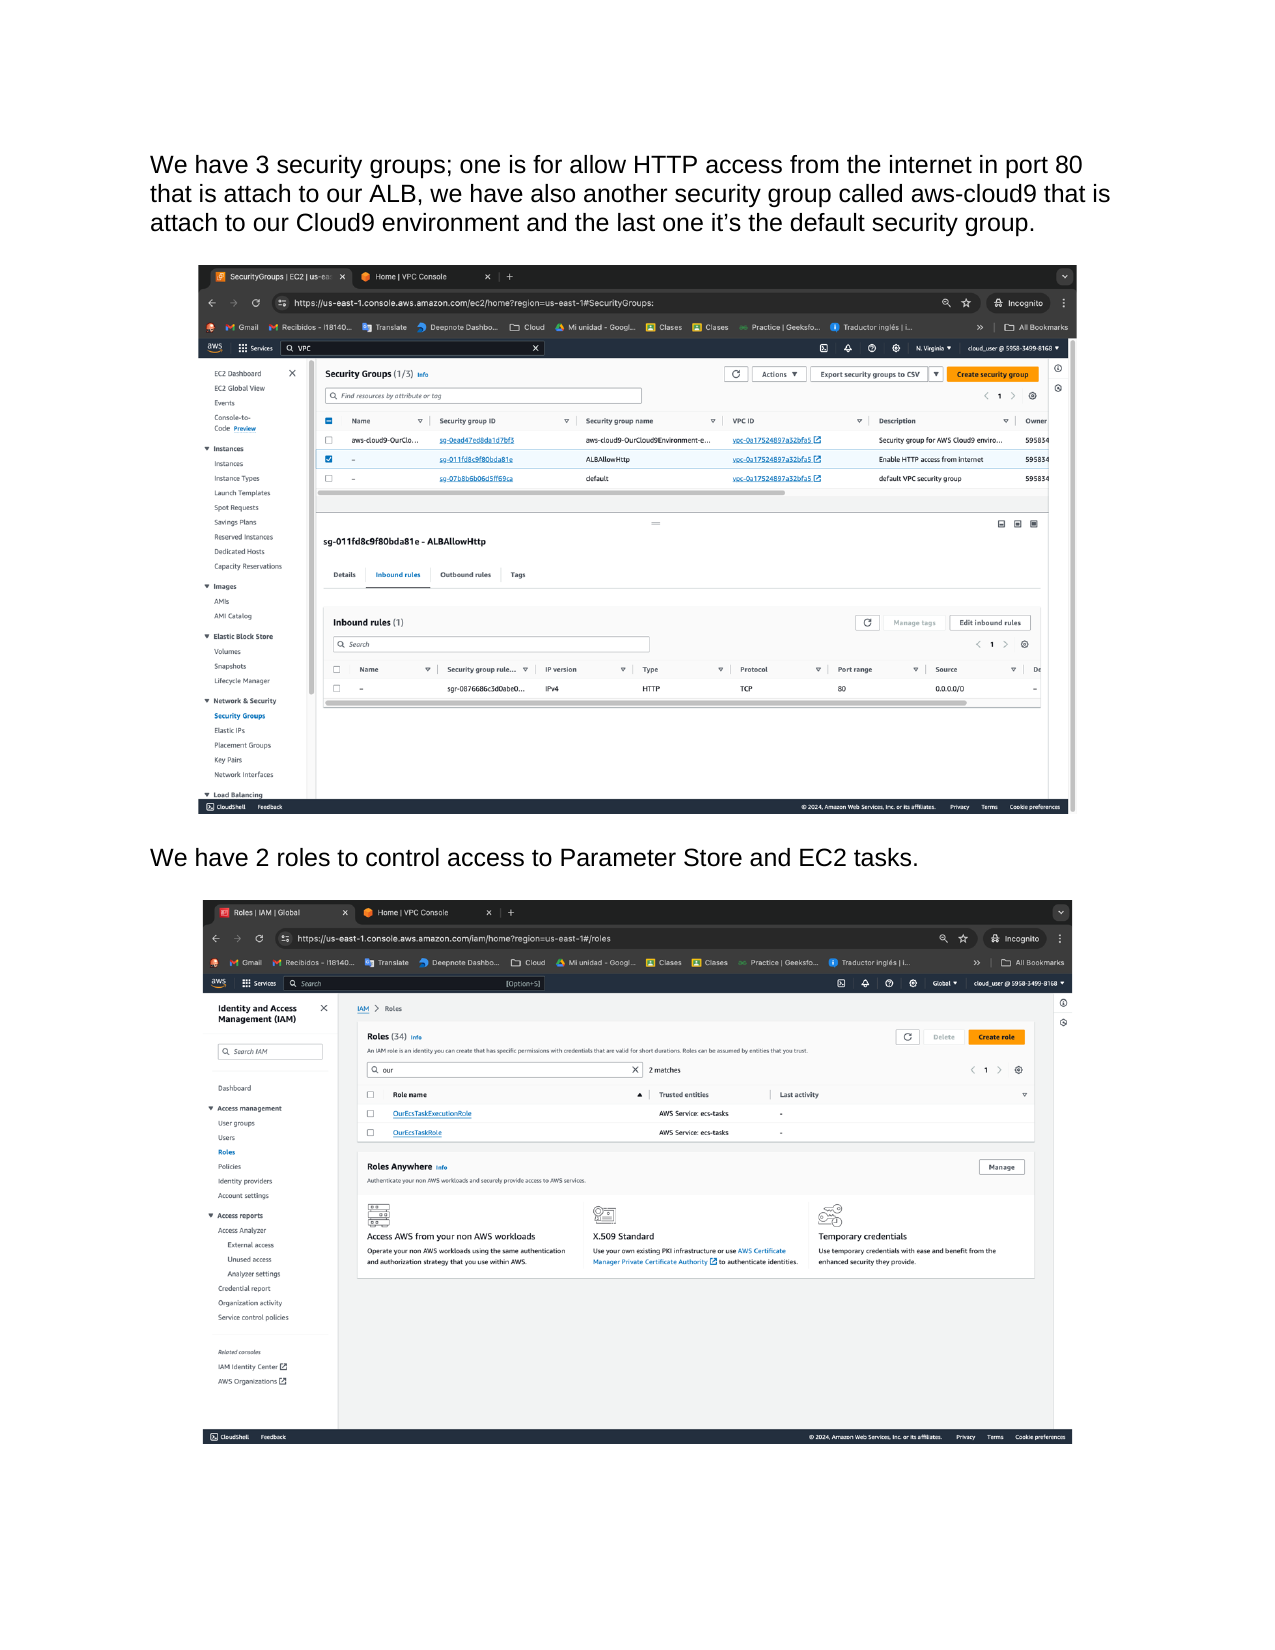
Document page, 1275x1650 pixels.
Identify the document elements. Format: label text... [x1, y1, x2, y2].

text We have 2 roles to control access to Parameter Store and EC2 tasks. [150, 843, 1125, 872]
text We have 3 security groups; one is for allow HTTP access from the internet in port 80 that is attach to our ALB, we have also another security group called aws-cloud9 that is attach to our Cloud9 environment and the last one it’s the default security group. [150, 150, 1125, 236]
picture [202, 900, 1073, 1444]
picture [198, 265, 1077, 814]
